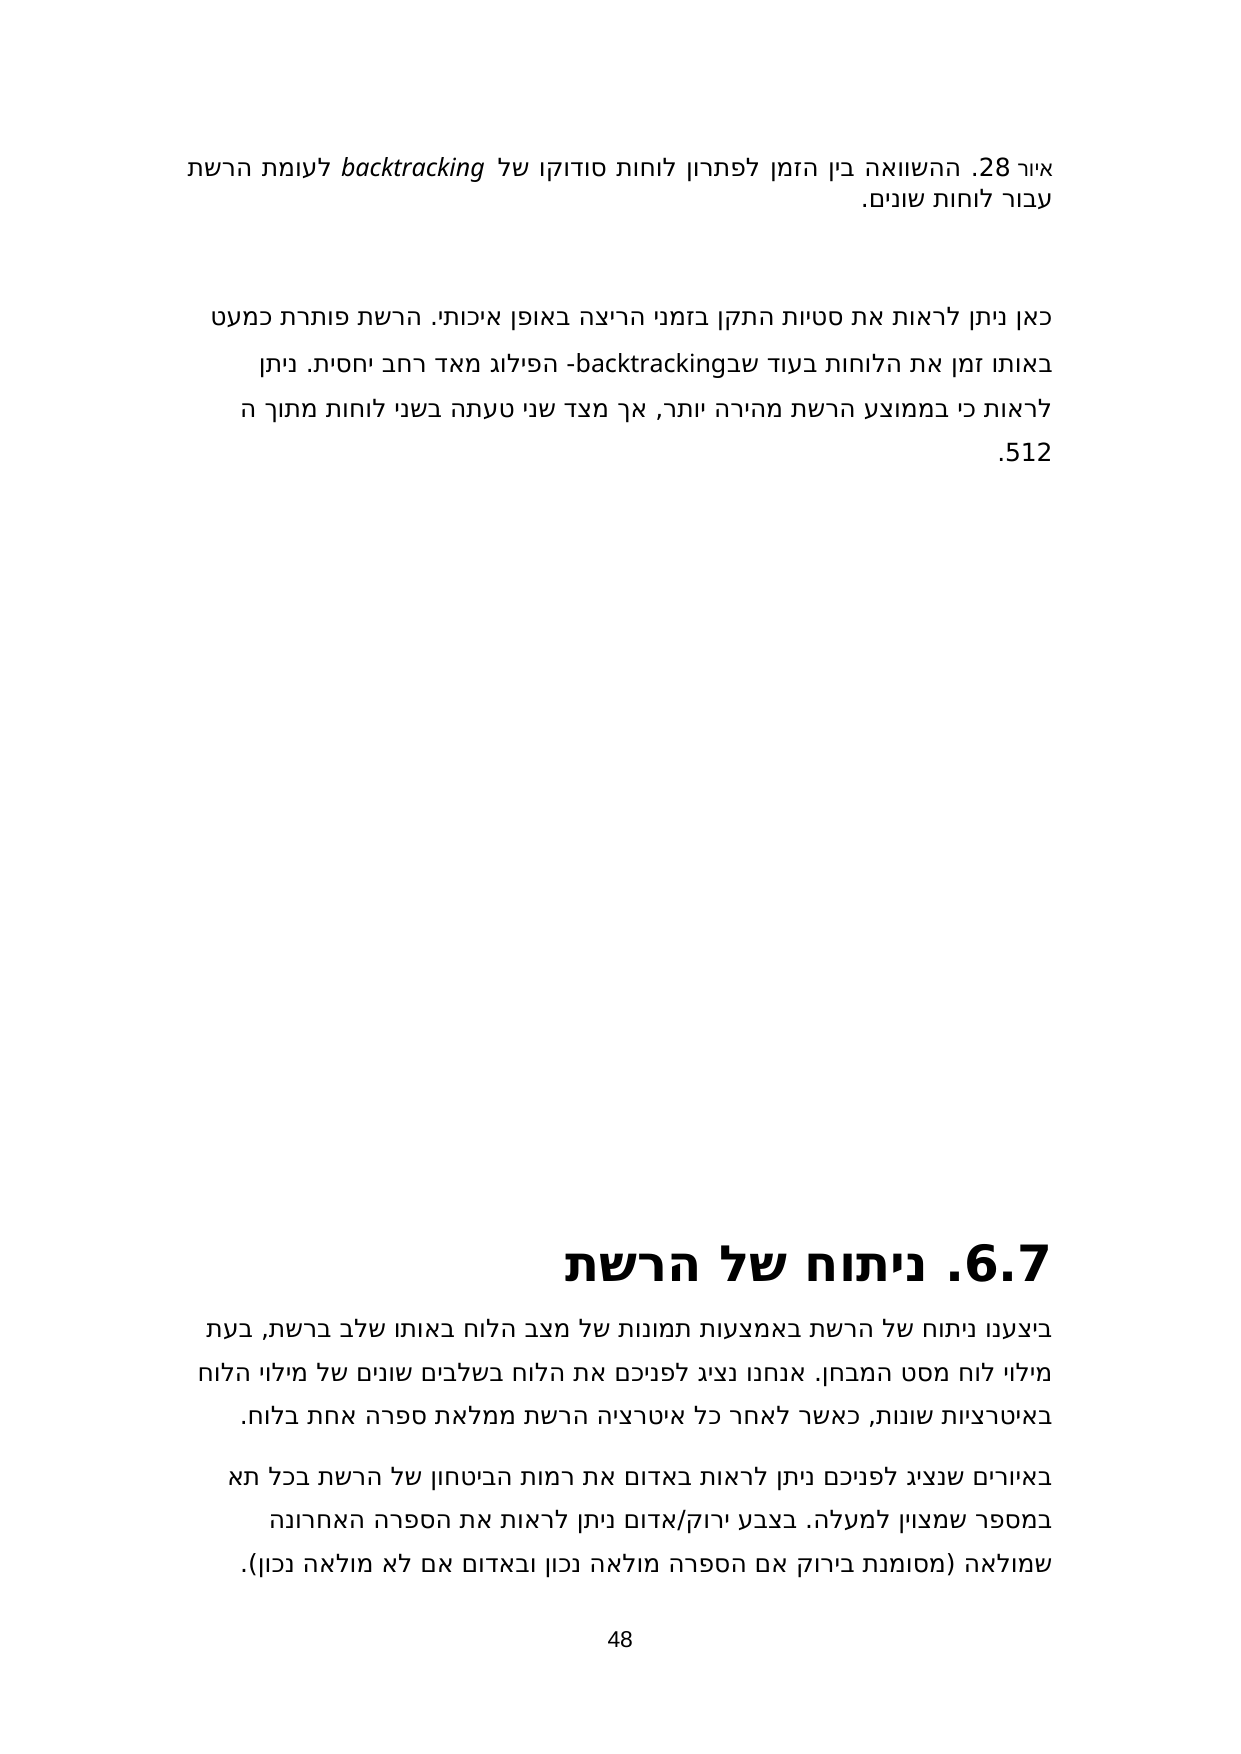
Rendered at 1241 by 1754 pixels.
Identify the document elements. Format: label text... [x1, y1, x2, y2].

text 6.7. ניתוח של הרשת [187, 1234, 1053, 1293]
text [187, 1462, 1053, 1578]
text כאן ניתן לראות את סטיות התקן בזמני הריצה באופן איכותי. הרשת פותרת כמעט באותו זמן את הלוחות בעוד שבbacktracking- הפילוג מאד רחב יחסית. ניתן לראות כי בממוצע הרשת מהירה יותר, אך מצד שני טעתה בשני לוחות מתוך ה 512. [187, 302, 1053, 467]
text איור 28. ההשוואה בין הזמן לפתרון לוחות סודוקו של backtracking לעומת הרשת עבור לוחות שונים. [187, 150, 1053, 213]
text ביצענו ניתוח של הרשת באמצעות תמונות של מצב הלוח באותו שלב ברשת, בעת מילוי לוח מסט המבחן. אנחנו נציג לפניכם את הלוח בשלבים שונים של מילוי הלוח באיטרציות שונות, כאשר לאחר כל איטרציה הרשת ממלאת ספרה אחת בלוח. [187, 1314, 1053, 1431]
